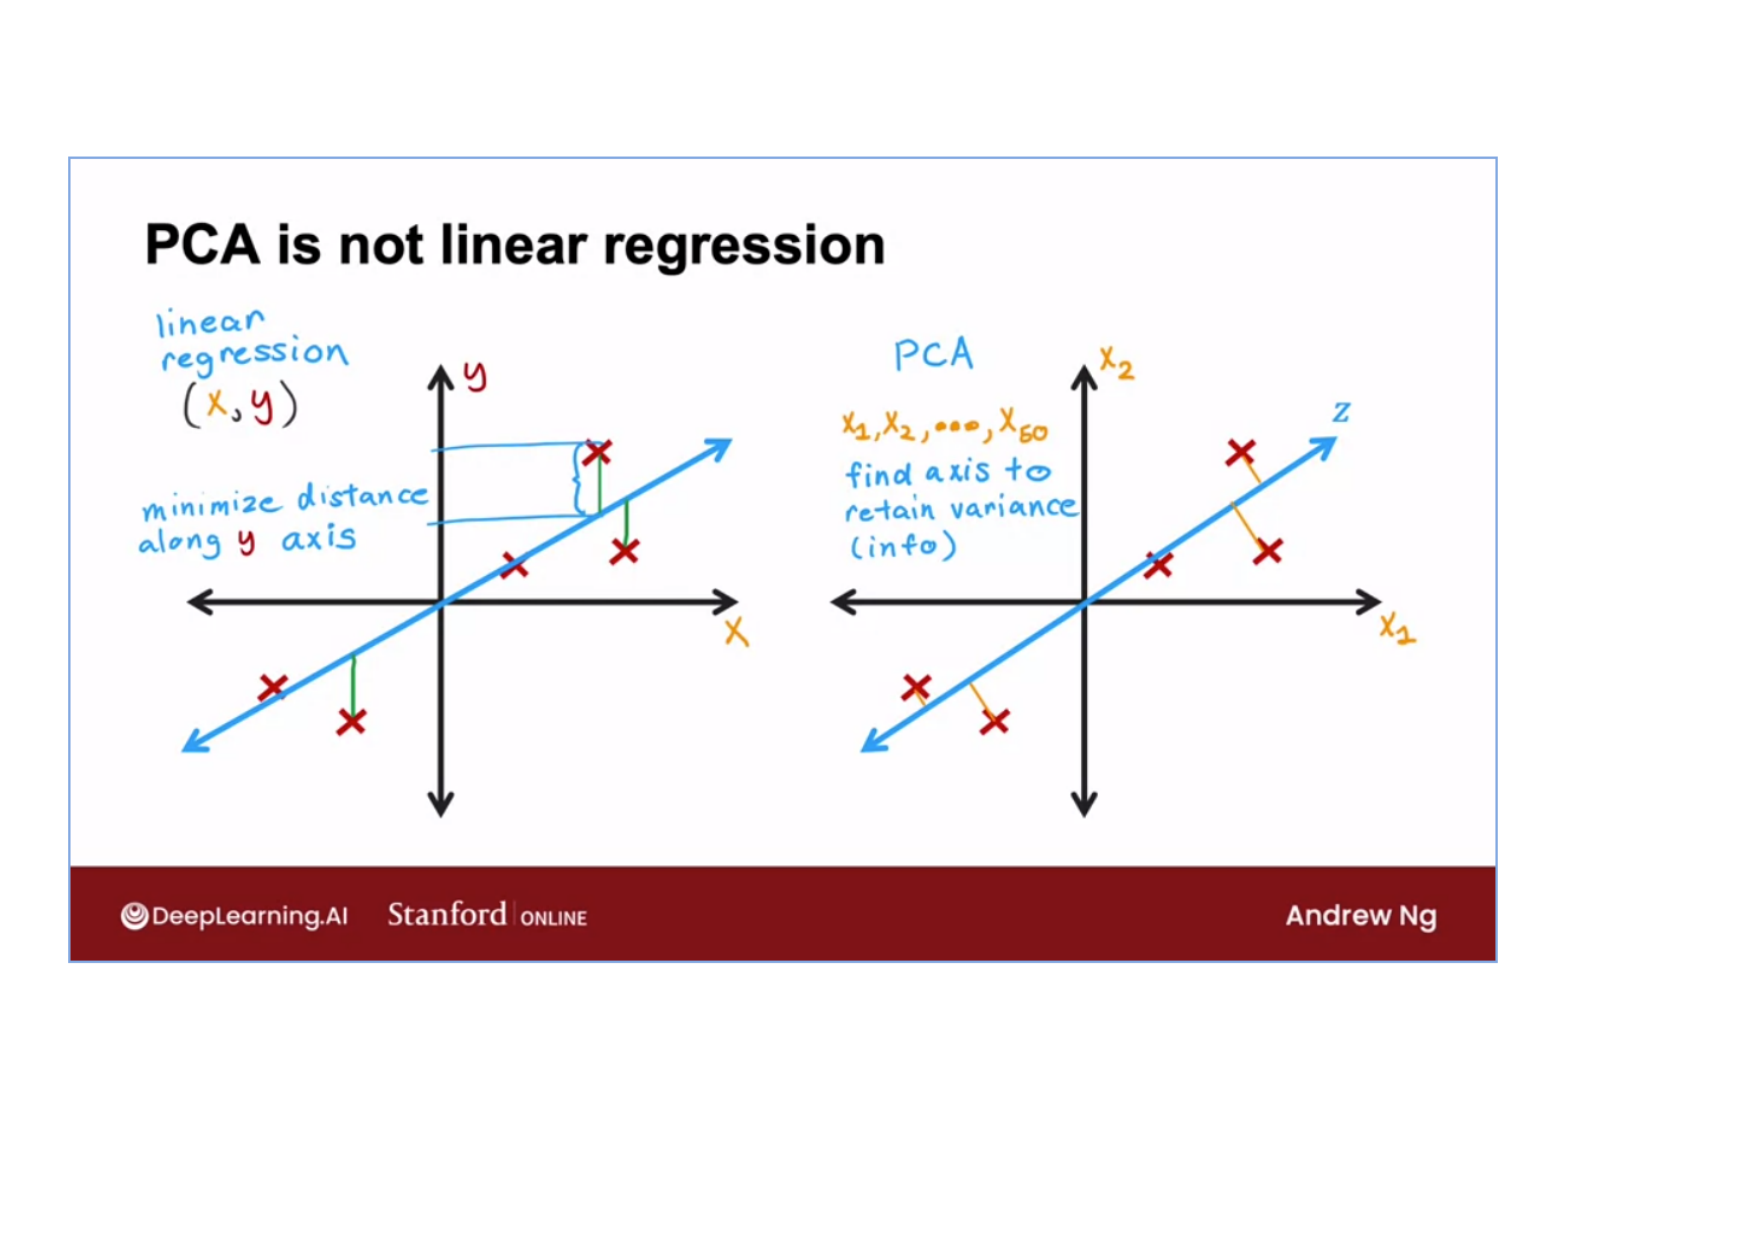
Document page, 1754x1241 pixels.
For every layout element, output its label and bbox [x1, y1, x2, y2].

picture [61, 147, 1516, 980]
